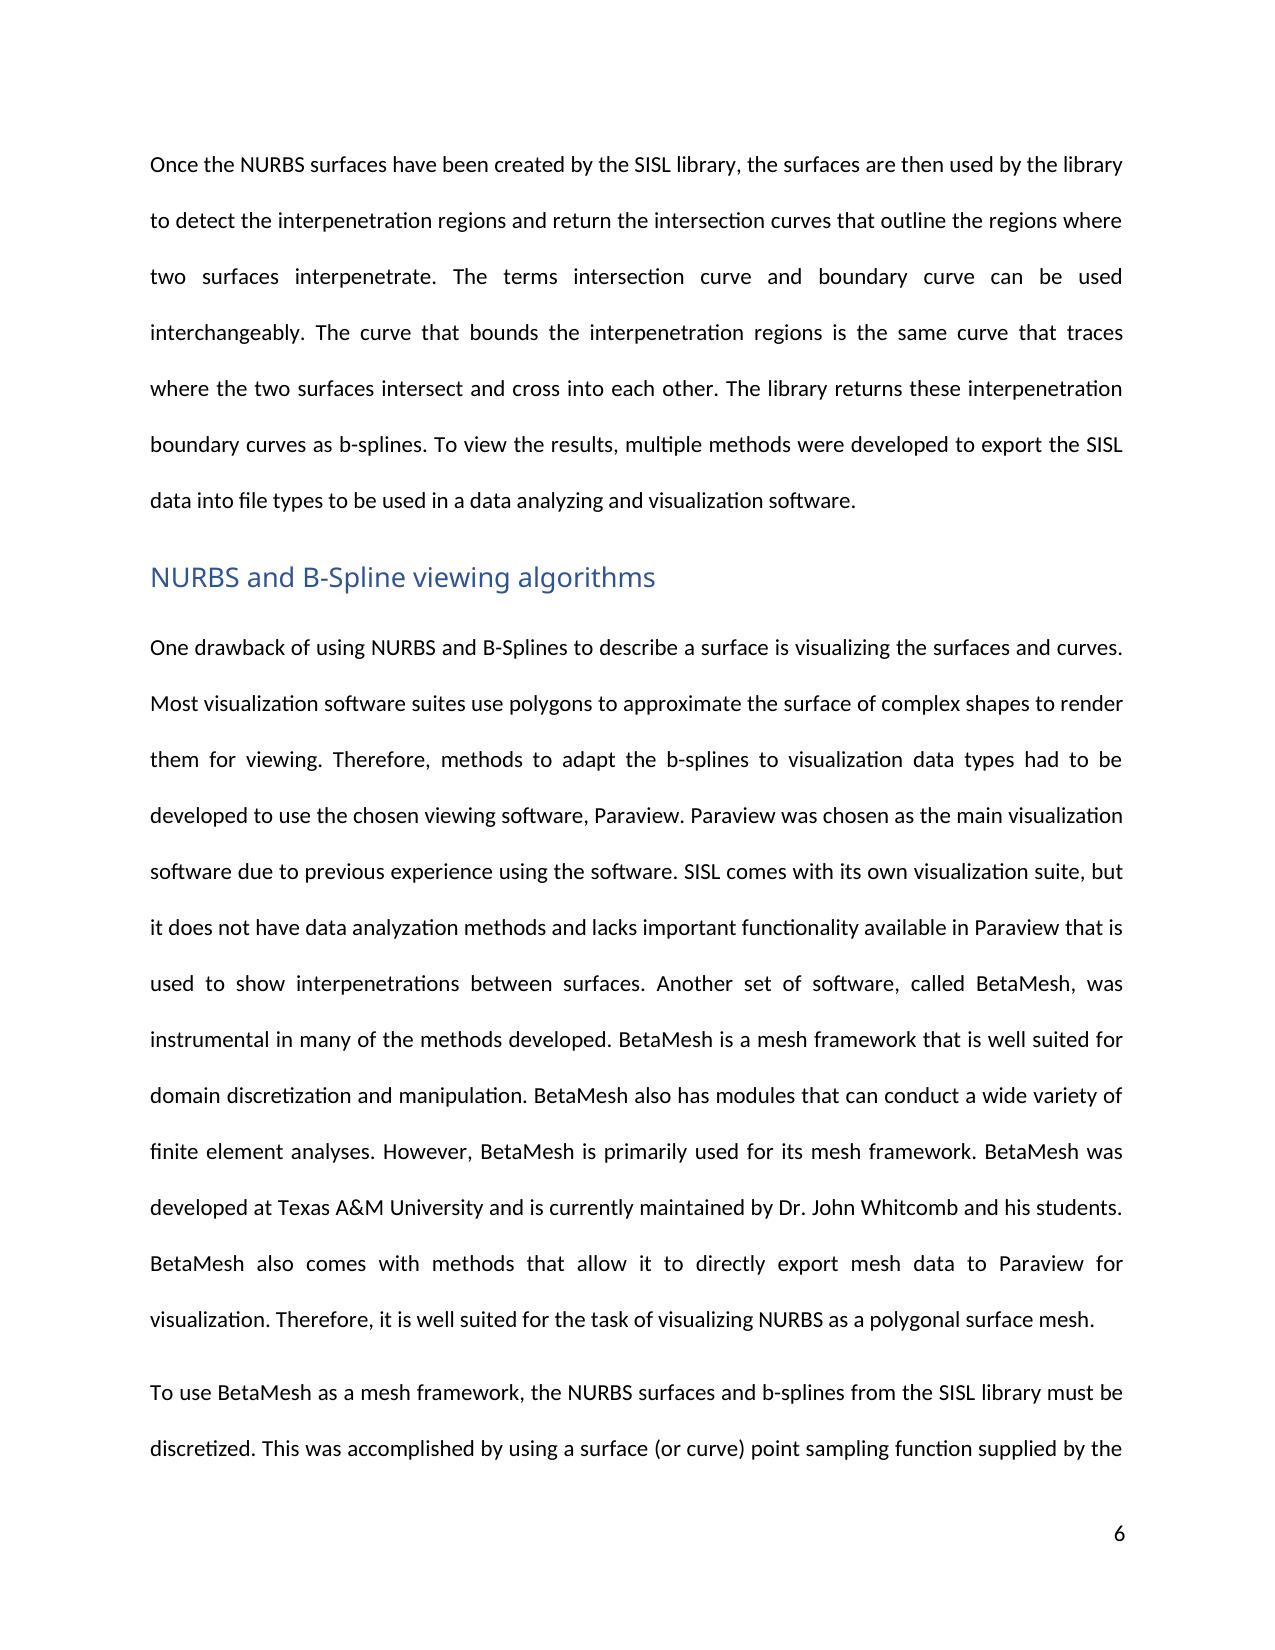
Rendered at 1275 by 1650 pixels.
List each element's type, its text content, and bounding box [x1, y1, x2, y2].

subtitle NURBS and B-Spline viewing algorithms [150, 559, 1125, 596]
text Once the NURBS surfaces have been created by the SISL library, the surfaces are then used by the library to detect the interpenetration regions and return the intersection curves that outline the regions where two surfaces interpenetrate. The terms intersection curve and boundary curve can be used interchangeably. The curve that bounds the interpenetration regions is the same curve that traces where the two surfaces intersect and cross into each other. The library returns these interpenetration boundary curves as b-splines. To view the results, multiple methods were developed to export the SISL data into file types to be used in a data analyzing and visualization software. [150, 150, 1125, 514]
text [150, 1378, 1125, 1462]
text One drawback of using NURBS and B-Splines to describe a surface is visualizing the surfaces and curves. Most visualization software suites use polygons to approximate the surface of complex shapes to render them for viewing. Therefore, methods to adapt the b-splines to visualization data types had to be developed to use the chosen viewing software, Paraview. Paraview was chosen as the main visualization software due to previous experience using the software. SISL comes with its own visualization suite, but it does not have data analyzation methods and lacks important functionality available in Paraview that is used to show interpenetrations between surfaces. Another set of software, called BetaMesh, was instrumental in many of the methods developed. BetaMesh is a mesh framework that is well suited for domain discretization and manipulation. BetaMesh also has modules that can conduct a wide variety of finite element analyses. However, BetaMesh is primarily used for its mesh framework. BetaMesh was developed at Texas A&M University and is currently maintained by Dr. John Whitcomb and his students. BetaMesh also comes with methods that allow it to directly export mesh data to Paraview for visualization. Therefore, it is well suited for the task of visualizing NURBS as a polygonal surface mesh. [150, 633, 1125, 1333]
